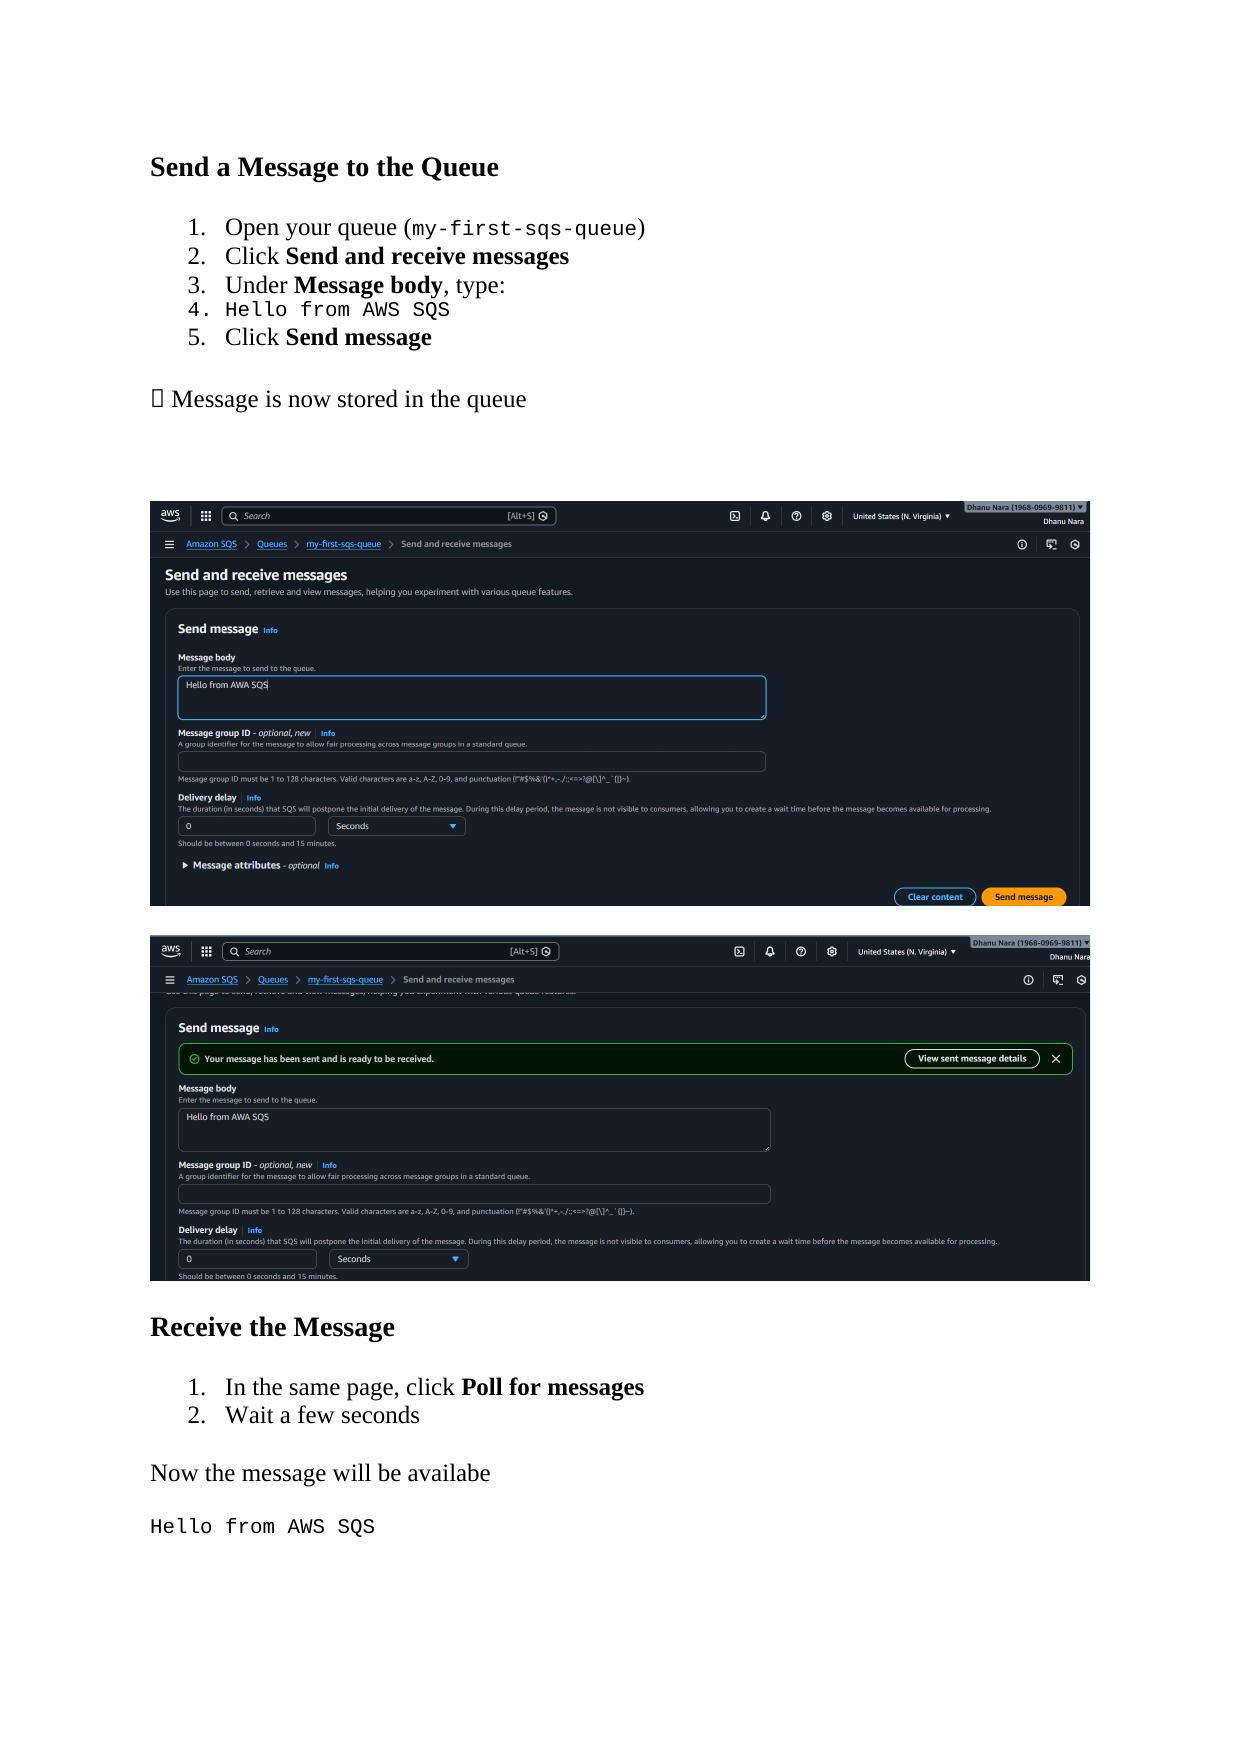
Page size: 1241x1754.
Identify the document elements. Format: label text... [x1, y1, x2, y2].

picture [150, 935, 1091, 1281]
list Open your queue (my-first-sqs-queue) [187, 212, 1090, 241]
list Under Message body, type: [187, 270, 1090, 299]
text Hello from AWS SQS [150, 1516, 1090, 1540]
list In the same page, click Poll for messages [187, 1372, 1090, 1400]
text Now the message will be availabe [150, 1458, 1090, 1487]
text Receive the Message [150, 1310, 1090, 1342]
list Wait a few seconds [187, 1400, 1090, 1429]
list Hello from AWS SQS [187, 299, 1090, 322]
picture [150, 501, 1091, 906]
list Click Send message [187, 322, 1090, 351]
text ✅ Message is now stored in the queue [150, 380, 1090, 414]
list Click Send and receive messages [187, 241, 1090, 270]
text Send a Message to the Queue [150, 150, 1090, 182]
